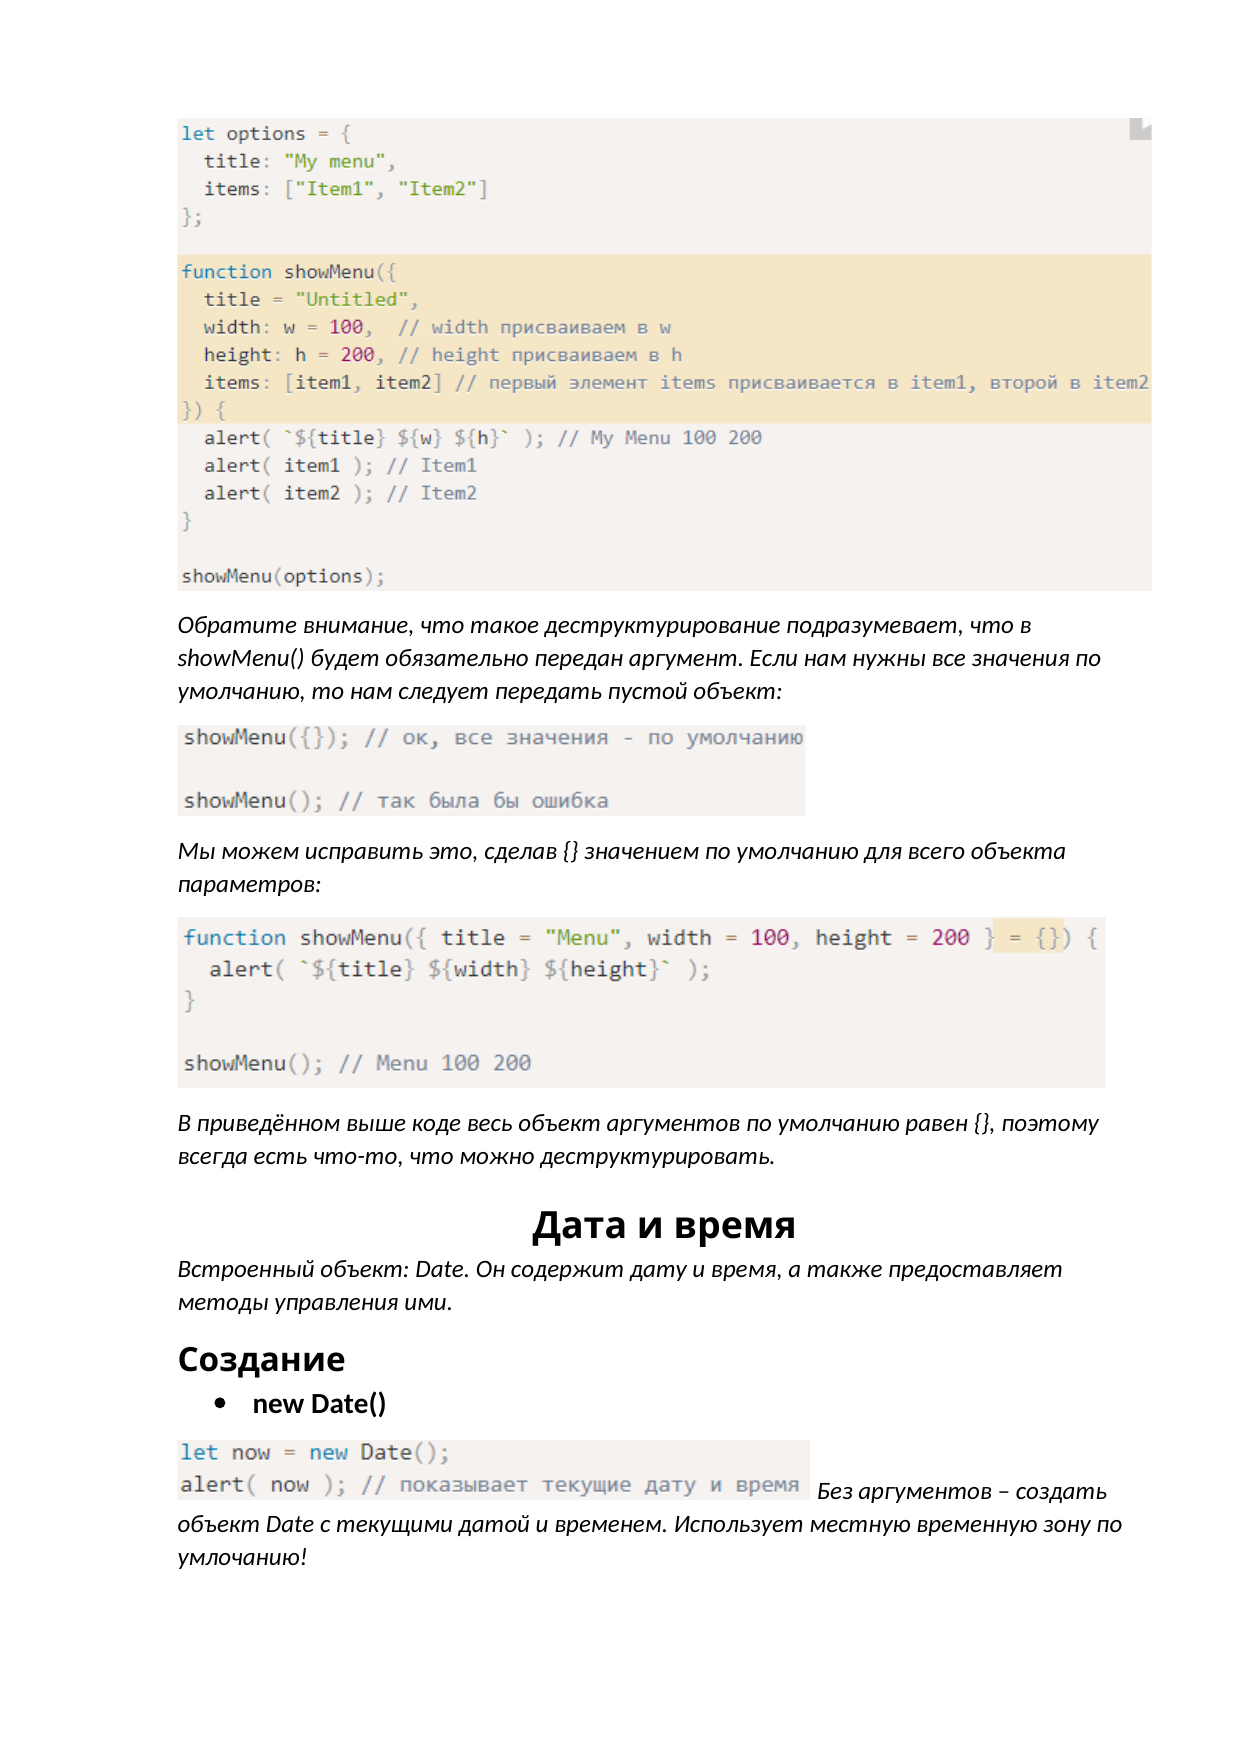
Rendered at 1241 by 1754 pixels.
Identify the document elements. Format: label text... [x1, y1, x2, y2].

picture [177, 1440, 810, 1500]
subtitle Создание [177, 1336, 1152, 1381]
text В приведённом выше коде весь объект аргументов по умолчанию равен {}, поэтому всегда есть что-то, что можно деструктурировать. [177, 1107, 1152, 1171]
text Встроенный объект: Date. Он содержит дату и время, а также предоставляет методы управления ими. [177, 1253, 1152, 1317]
picture [177, 917, 1106, 1088]
list new Date() [215, 1385, 1152, 1420]
subtitle Дата и время [177, 1198, 1152, 1249]
text Мы можем исправить это, сделав {} значением по умолчанию для всего объекта параметров: [177, 835, 1152, 898]
picture [177, 725, 806, 816]
picture [177, 118, 1152, 591]
text Обратите внимание, что такое деструктурирование подразумевает, что в showMenu() будет обязательно передан аргумент. Если нам нужны все значения по умолчанию, то нам следует передать пустой объект: [177, 609, 1152, 706]
